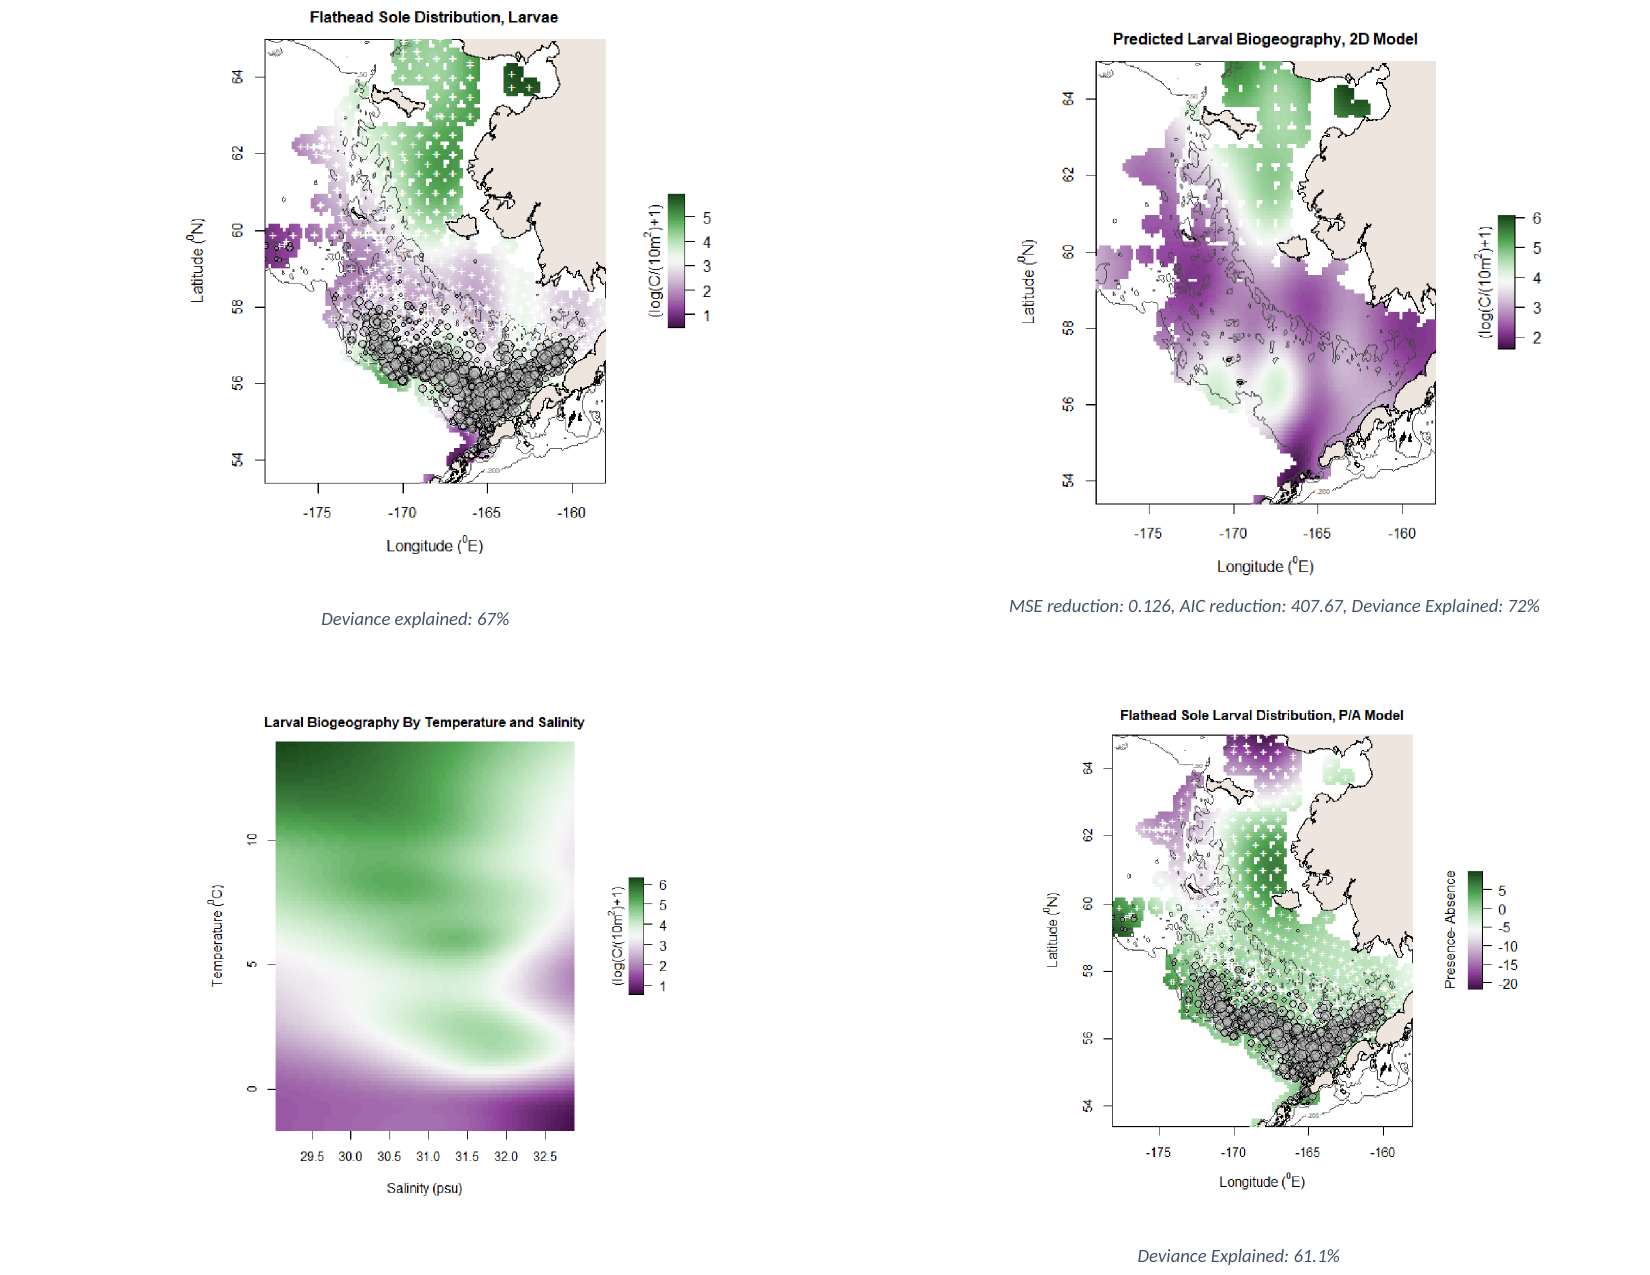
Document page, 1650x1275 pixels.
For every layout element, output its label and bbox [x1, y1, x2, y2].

picture [182, 2, 721, 564]
picture [1008, 21, 1552, 585]
picture [1037, 698, 1531, 1198]
picture [202, 708, 675, 1200]
